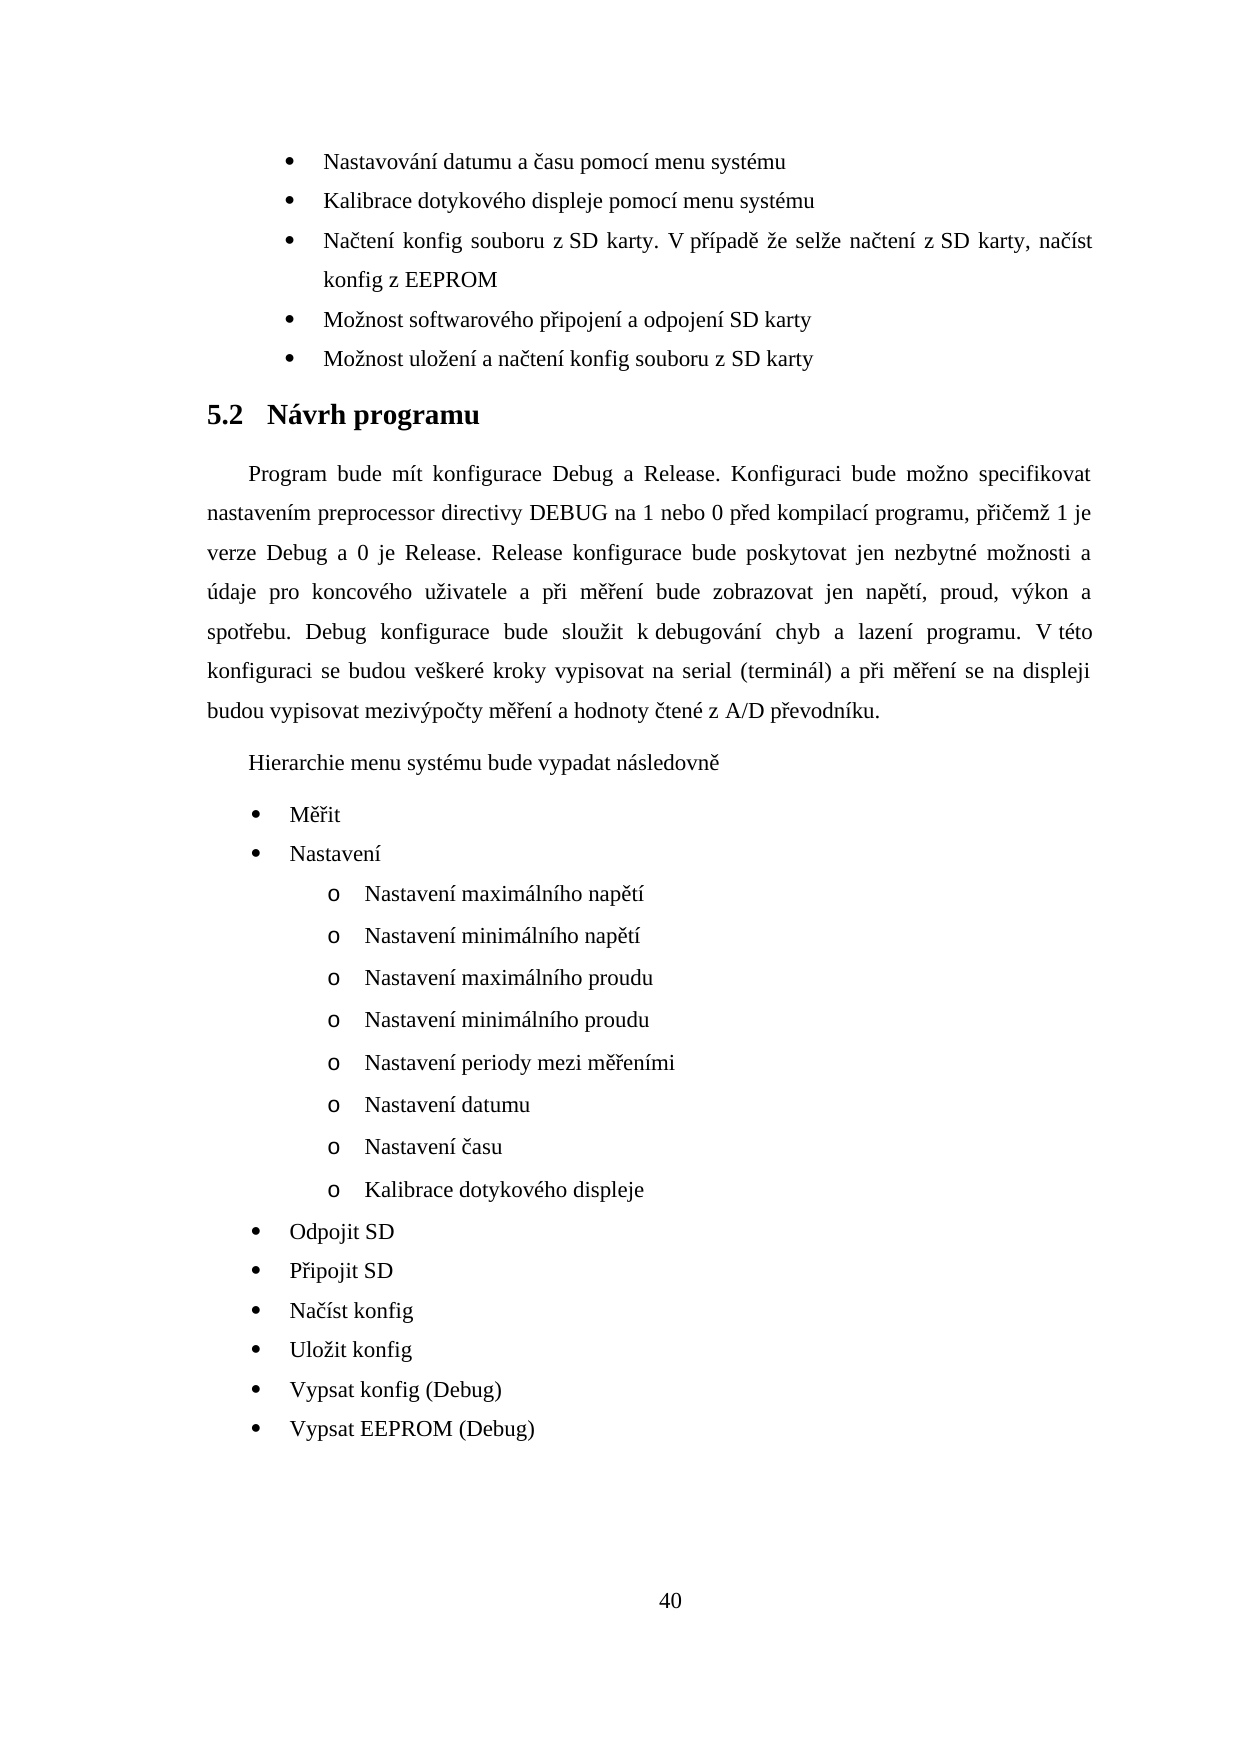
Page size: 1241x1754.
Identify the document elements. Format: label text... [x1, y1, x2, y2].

list Odpojit SD [252, 1218, 1092, 1244]
list Připojit SD [252, 1257, 1092, 1284]
list Kalibrace dotykového displeje pomocí menu systému [286, 187, 1092, 213]
list Nastavení času [327, 1133, 1092, 1162]
list Nastavení maximálního napětí [327, 880, 1092, 908]
list Nastavení minimálního proudu [327, 1007, 1092, 1035]
list Nastavení periody mezi měřeními [327, 1049, 1092, 1077]
subtitle Návrh programu [207, 397, 1092, 431]
list Nastavení [252, 840, 1092, 867]
list Nastavení minimálního napětí [327, 922, 1092, 950]
list Měřit [252, 801, 1092, 827]
list Možnost uložení a načtení konfig souboru z SD karty [286, 345, 1092, 371]
list Vypsat EEPROM (Debug) [252, 1415, 1092, 1442]
list Možnost softwarového připojení a odpojení SD karty [286, 306, 1092, 332]
list Nastavení maximálního proudu [327, 964, 1092, 992]
list Vypsat konfig (Debug) [252, 1376, 1092, 1402]
text Program bude mít konfigurace Debug a Release. Konfiguraci bude možno specifikovat nastavením preprocessor directivy DEBUG na 1 nebo 0 před kompilací programu, přičemž 1 je verze Debug a 0 je Release. Release konfigurace bude poskytovat jen nezbytné možnosti a údaje pro koncového uživatele a při měření bude zobrazovat jen napětí, proud, výkon a spotřebu. Debug konfigurace bude sloužit k debugování chyb a lazení programu. V této konfiguraci se budou veškeré kroky vypisovat na serial (terminál) a při měření se na displeji budou vypisovat mezivýpočty měření a hodnoty čtené z A/D převodníku. [207, 460, 1092, 723]
text Hierarchie menu systému bude vypadat následovně [207, 749, 1092, 775]
list Uložit konfig [252, 1336, 1092, 1363]
list Kalibrace dotykového displeje [327, 1176, 1092, 1204]
list Nastavení datumu [327, 1091, 1092, 1119]
list Načíst konfig [252, 1297, 1092, 1323]
list Načtení konfig souboru z SD karty. V případě že selže načtení z SD karty, načíst konfig z EEPROM [286, 227, 1092, 292]
list Nastavování datumu a času pomocí menu systému [286, 148, 1092, 174]
